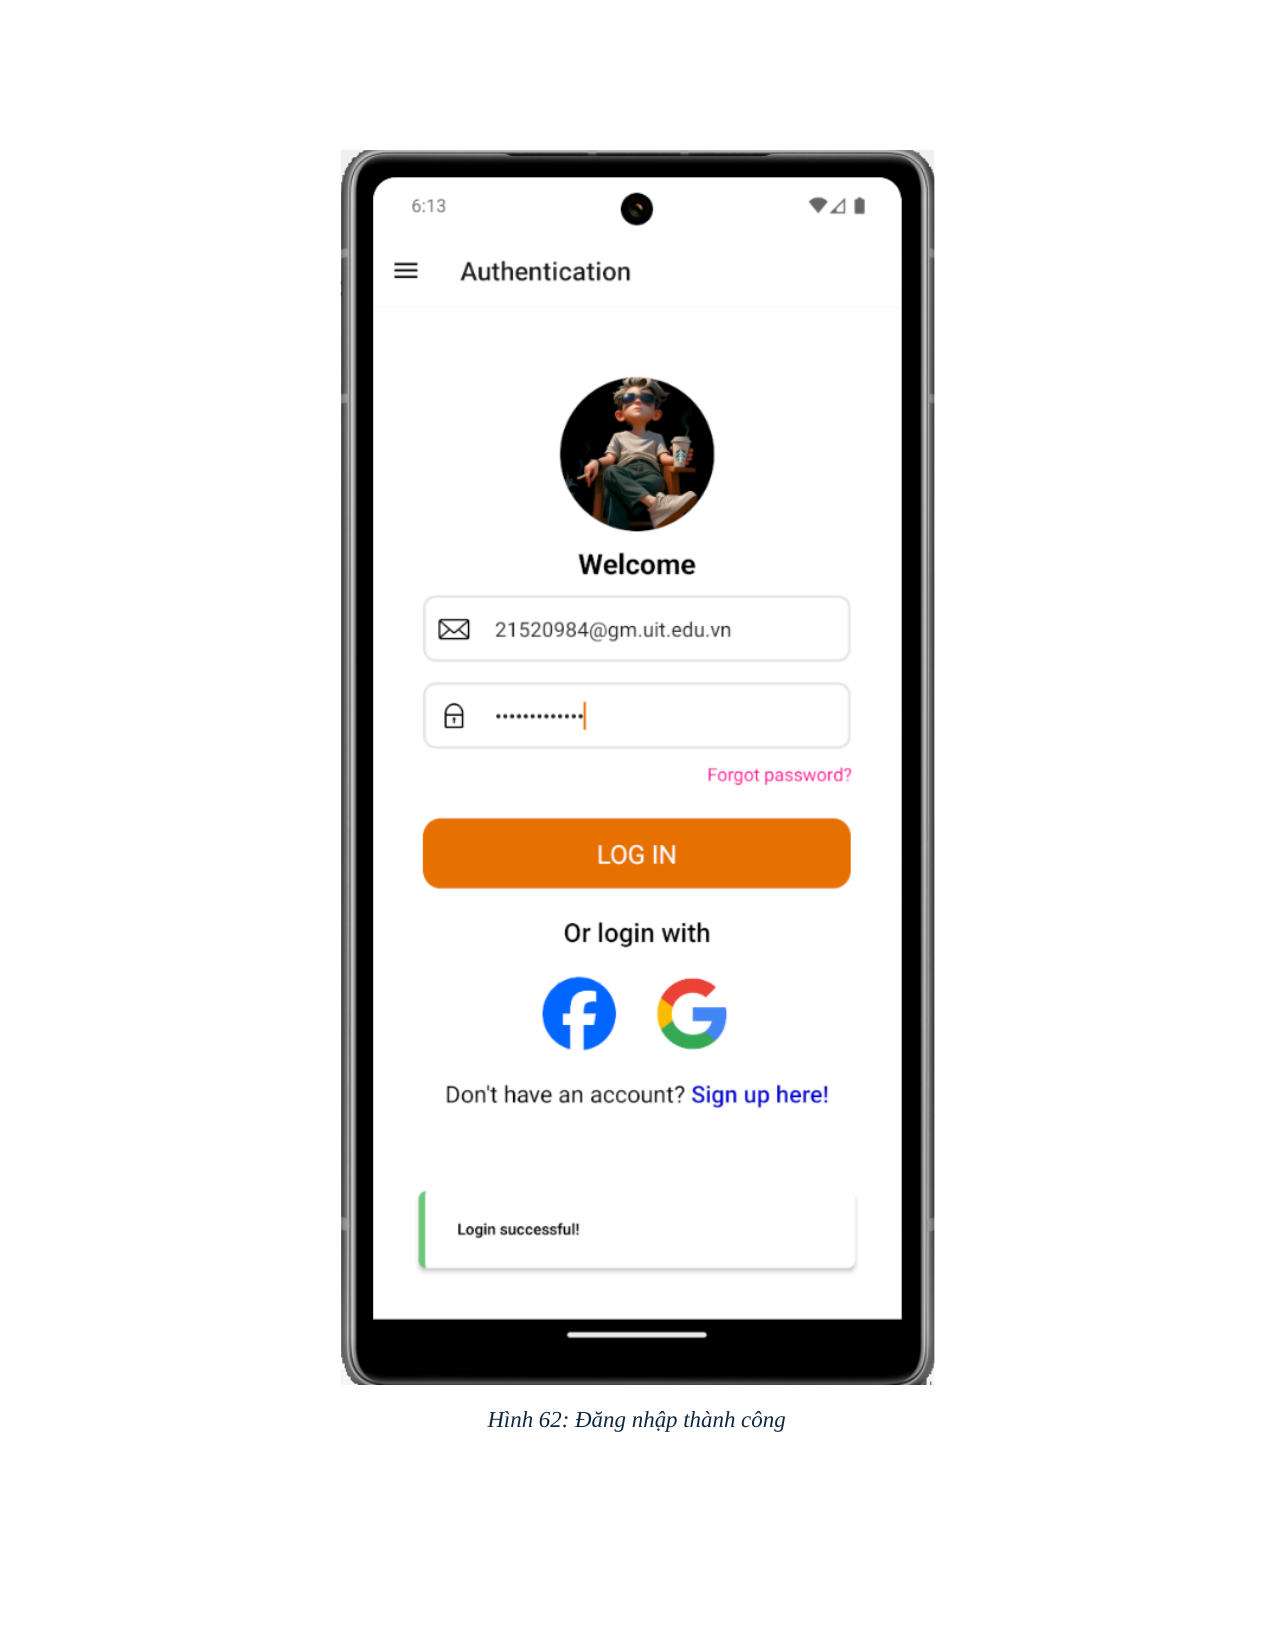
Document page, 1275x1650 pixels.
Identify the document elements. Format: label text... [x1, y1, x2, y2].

picture [340, 150, 935, 1385]
